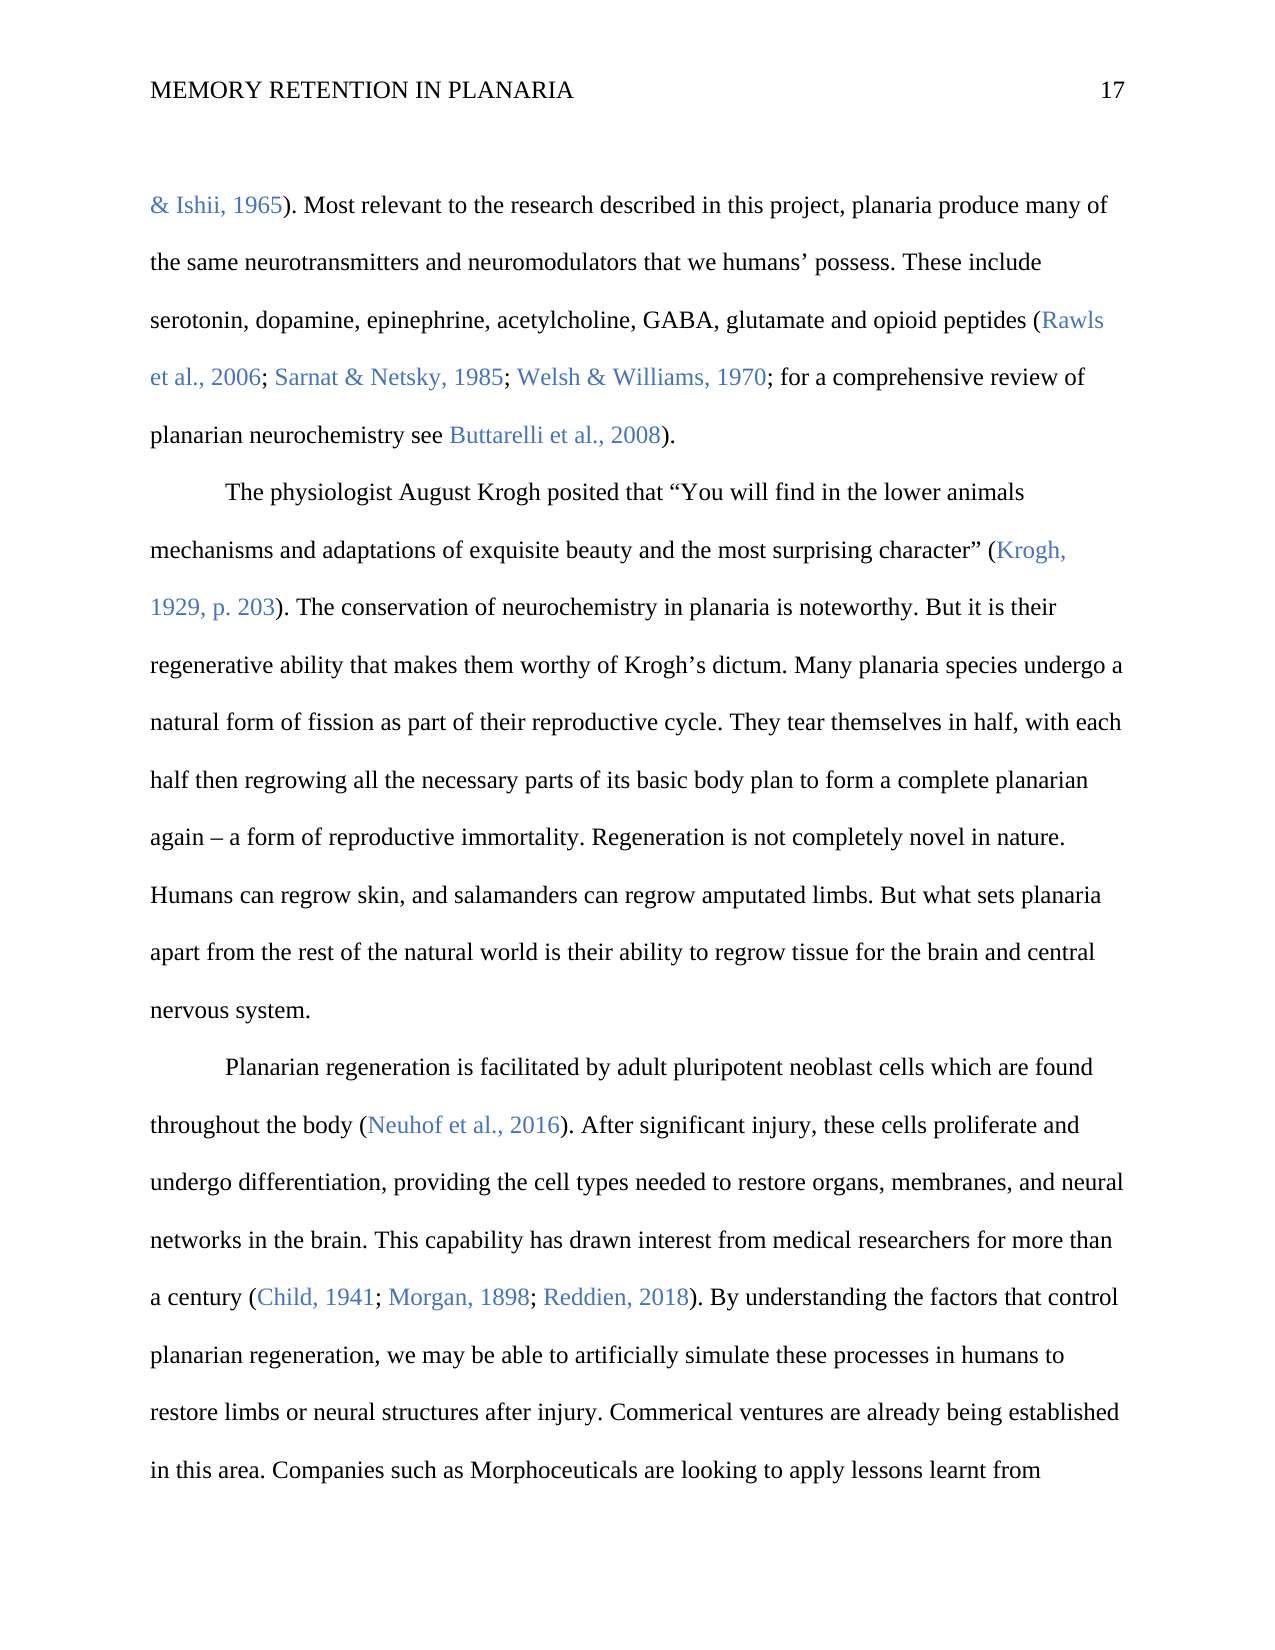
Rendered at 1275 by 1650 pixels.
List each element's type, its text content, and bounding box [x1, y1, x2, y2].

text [150, 190, 1125, 449]
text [150, 1052, 1125, 1484]
text The physiologist August Krogh posited that “You will find in the lower animals mechanisms and adaptations of exquisite beauty and the most surprising character” (Krogh, 1929, p. 203). The conservation of neurochemistry in planaria is noteworthy. But it is their regenerative ability that makes them worthy of Krogh’s dictum. Many planaria species undergo a natural form of fission as part of their reproductive cycle. They tear themselves in half, with each half then regrowing all the necessary parts of its basic body plan to form a complete planarian again – a form of reproductive immortality. Regeneration is not completely novel in nature. Humans can regrow skin, and salamanders can regrow amputated limbs. But what sets planaria apart from the rest of the natural world is their ability to regrow tissue for the brain and central nervous system. [150, 477, 1125, 1024]
